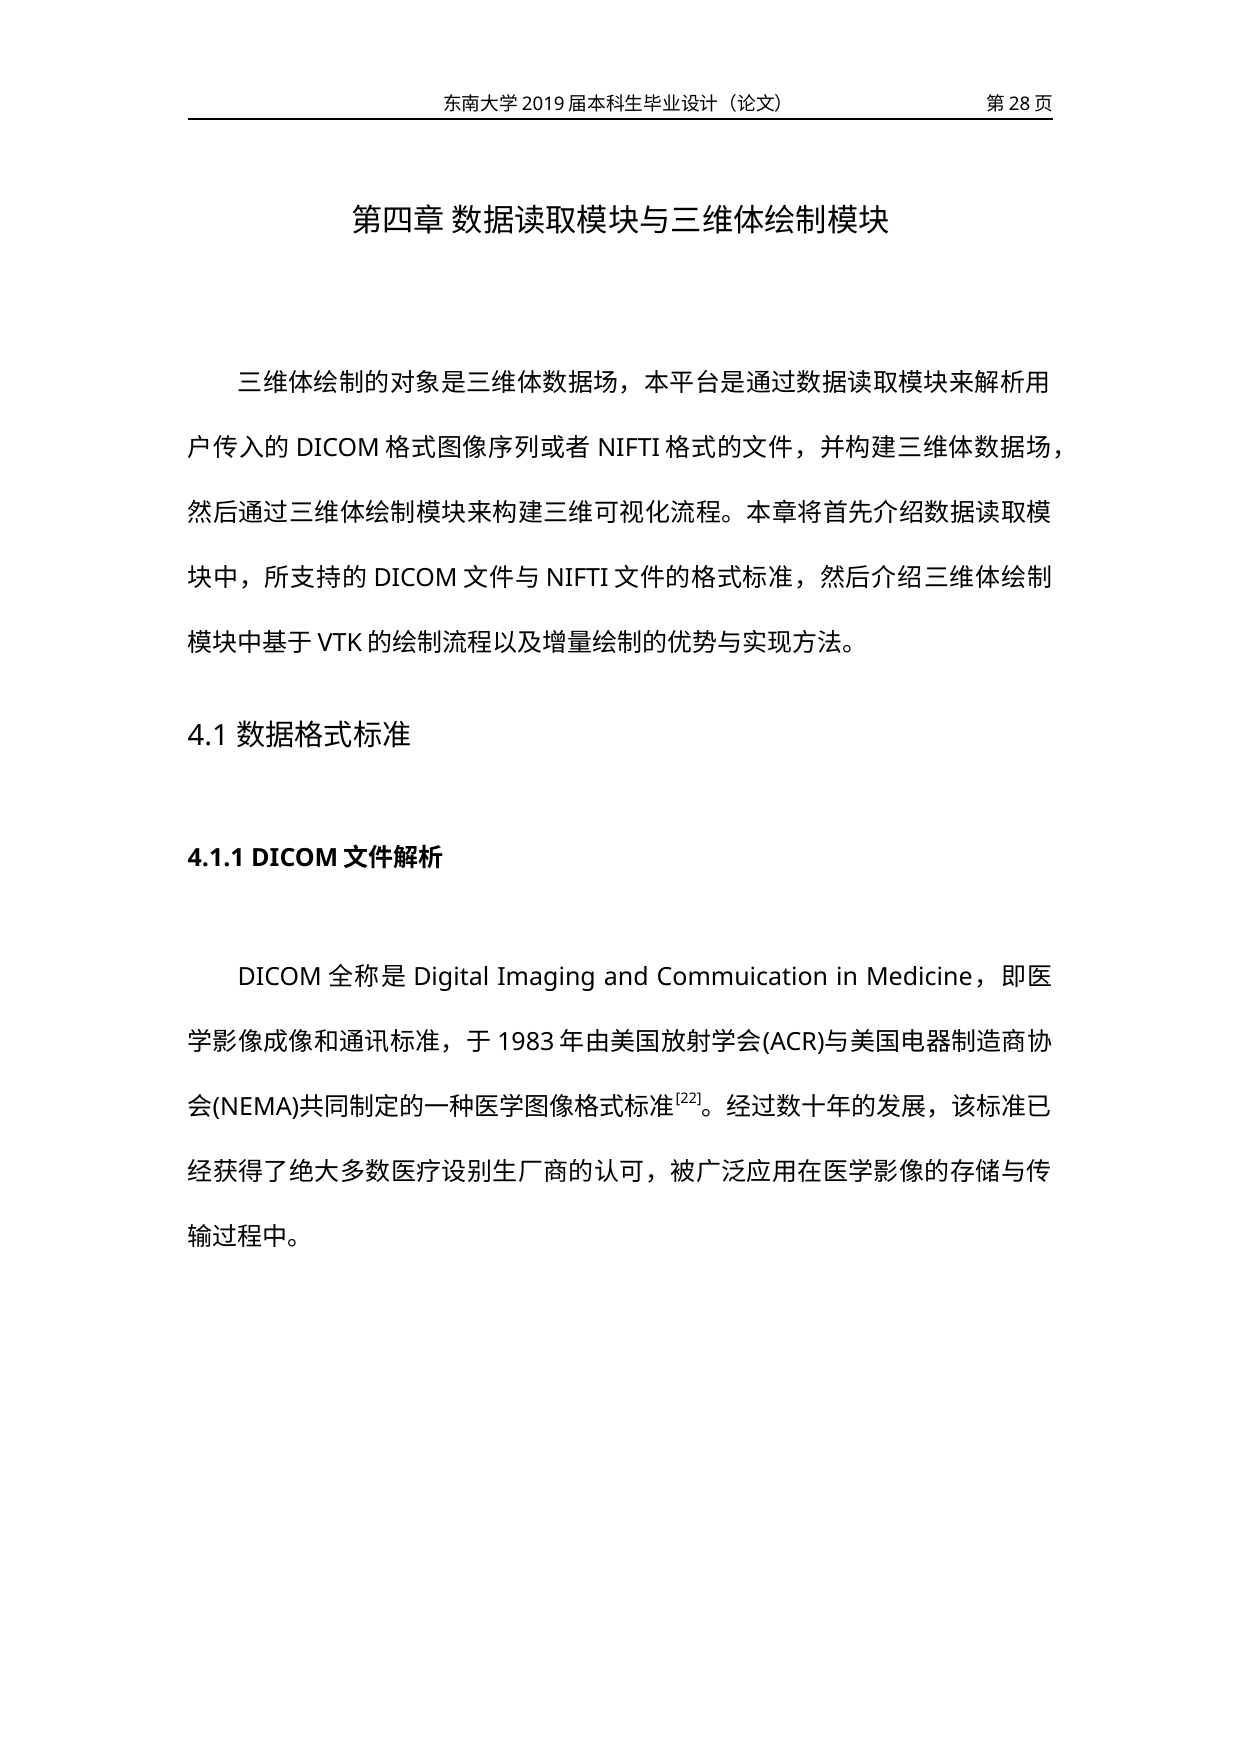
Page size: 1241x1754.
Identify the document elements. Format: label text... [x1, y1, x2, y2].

subtitle 4.1 数据格式标准 [187, 700, 1053, 765]
text 第四章 数据读取模块与三维体绘制模块 [187, 185, 1053, 250]
text 三维体绘制的对象是三维体数据场，本平台是通过数据读取模块来解析用户传入的DICOM格式图像序列或者NIFTI格式的文件，并构建三维体数据场，然后通过三维体绘制模块来构建三维可视化流程。本章将首先介绍数据读取模块中，所支持的DICOM文件与NIFTI文件的格式标准，然后介绍三维体绘制模块中基于VTK的绘制流程以及增量绘制的优势与实现方法。 [187, 348, 1053, 673]
subtitle 4.1.1 DICOM文件解析 [187, 823, 1053, 888]
text DICOM全称是Digital Imaging and Commuication in Medicine，即医学影像成像和通讯标准，于1983年由美国放射学会(ACR)与美国电器制造商协会(NEMA)共同制定的一种医学图像格式标准[22]。经过数十年的发展，该标准已经获得了绝大多数医疗设别生厂商的认可，被广泛应用在医学影像的存储与传输过程中。 [187, 942, 1053, 1267]
